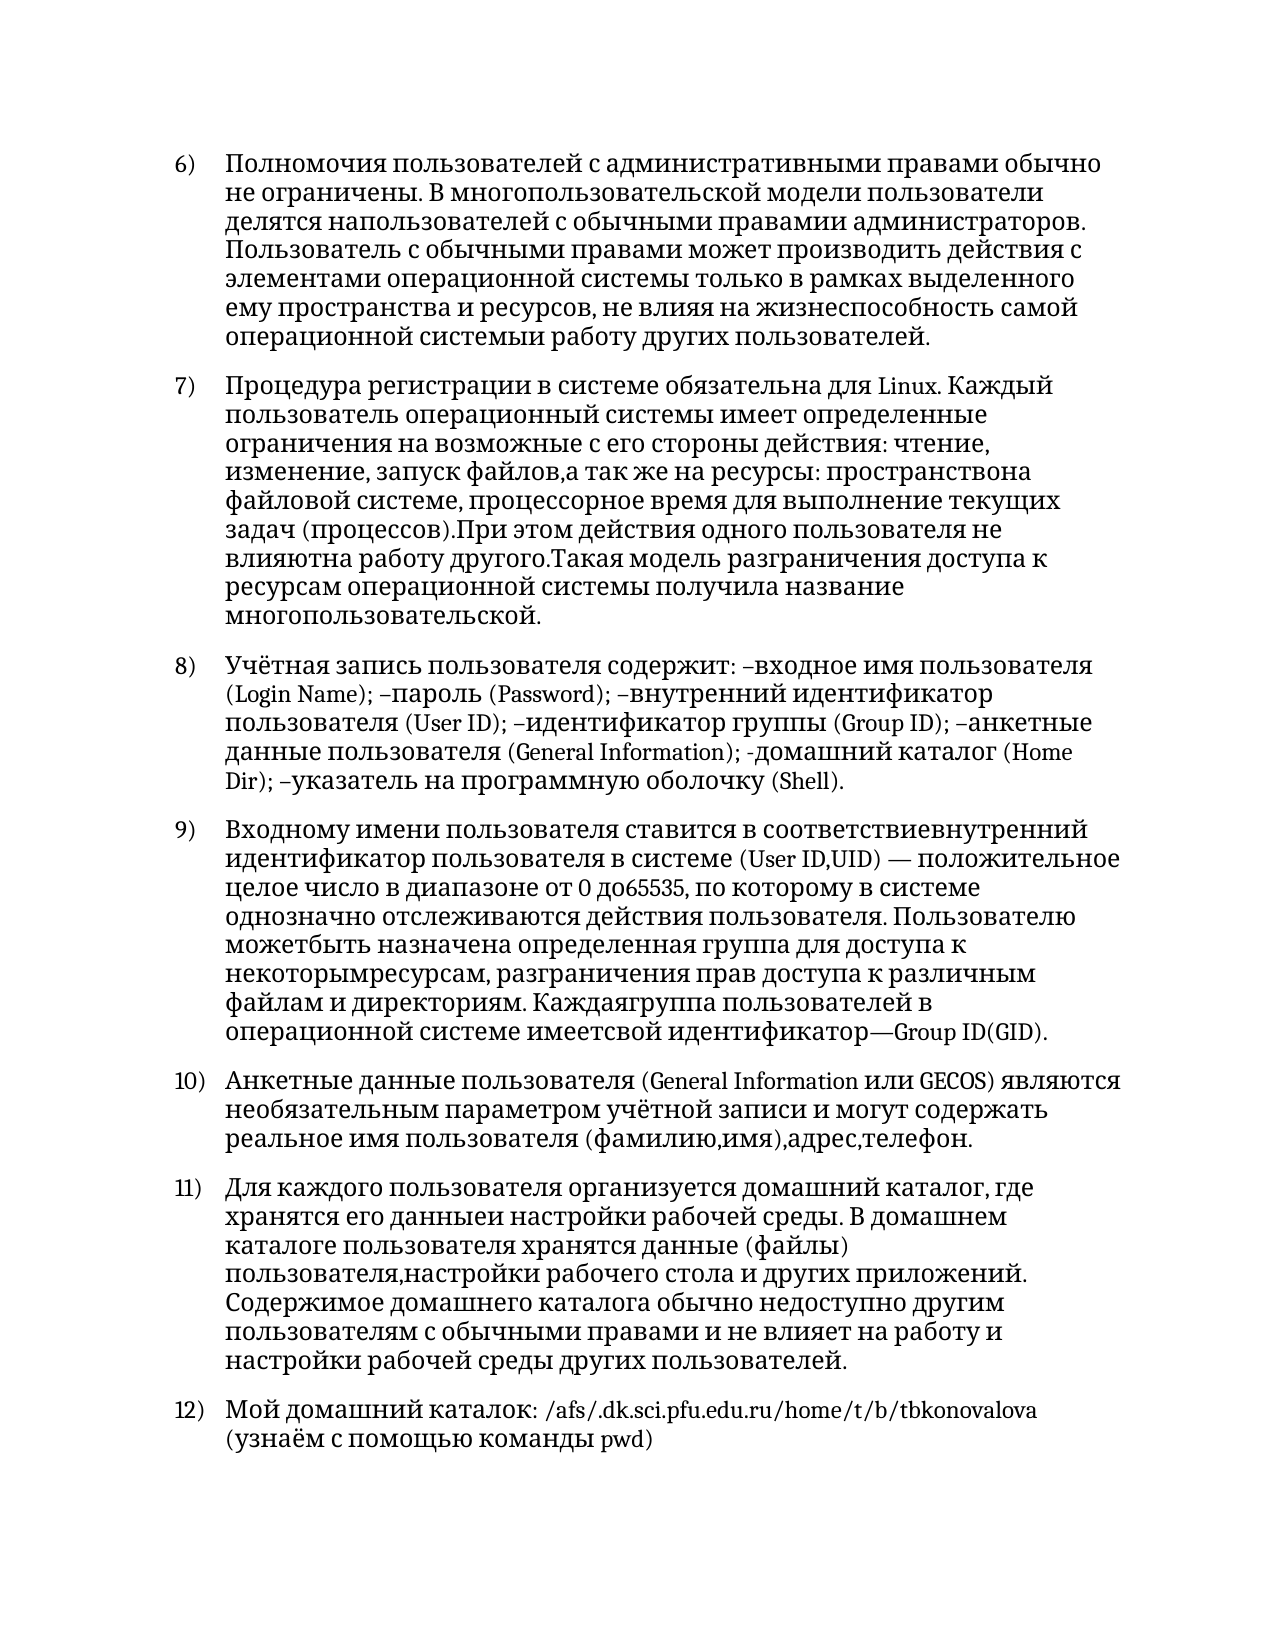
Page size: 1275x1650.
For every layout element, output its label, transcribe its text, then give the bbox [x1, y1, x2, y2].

list Мой домашний каталок: /afs/.dk.sci.pfu.edu.ru/home/t/b/tbkonovalova (узнаём с помощью команды pwd) [175, 1396, 1125, 1454]
list Учётная запись пользователя содержит: –входное имя пользователя (Login Name); –пароль (Password); –внутренний идентификатор пользователя (User ID); –идентификатор группы (Group ID); –анкетные данные пользователя (General Information); -домашний каталог (Home Dir); –указатель на программную оболочку (Shell). [175, 652, 1125, 795]
list Для каждого пользователя организуется домашний каталог, где хранятся его данныеи настройки рабочей среды. В домашнем каталоге пользователя хранятся данные (файлы) пользователя,настройки рабочего стола и других приложений. Содержимое домашнего каталога обычно недоступно другим пользователям с обычными правами и не влияет на работу и настройки рабочей среды других пользователей. [175, 1174, 1125, 1375]
list Полномочия пользователей с административными правами обычно не ограничены. В многопользовательской модели пользователи делятся напользователей с обычными правамии администраторов. Пользователь с обычными правами может производить действия с элементами операционной системы только в рамках выделенного ему пространства и ресурсов, не влияя на жизнеспособность самой операционной системыи работу других пользователей. [175, 150, 1125, 351]
list Входному имени пользователя ставится в соответствиевнутренний идентификатор пользователя в системе (User ID,UID) — положительное целое число в диапазоне от 0 до65535, по которому в системе однозначно отслеживаются действия пользователя. Пользователю можетбыть назначена определенная группа для доступа к некоторымресурсам, разграничения прав доступа к различным файлам и директориям. Каждаягруппа пользователей в операционной системе имеетсвой идентификатор—Group ID(GID). [175, 816, 1125, 1046]
list Процедура регистрации в системе обязательна для Linux. Каждый пользователь операционный системы имеет определенные ограничения на возможные с его стороны действия: чтение, изменение, запуск файлов,а так же на ресурсы: пространствона файловой системе, процессорное время для выполнение текущих задач (процессов).При этом действия одного пользователя не влияютна работу другого.Такая модель разграничения доступа к ресурсам операционной системы получила название многопользовательской. [175, 372, 1125, 631]
list Анкетные данные пользователя (General Information или GECOS) являются необязательным параметром учётной записи и могут содержать реальное имя пользователя (фамилию,имя),адрес,телефон. [175, 1067, 1125, 1153]
